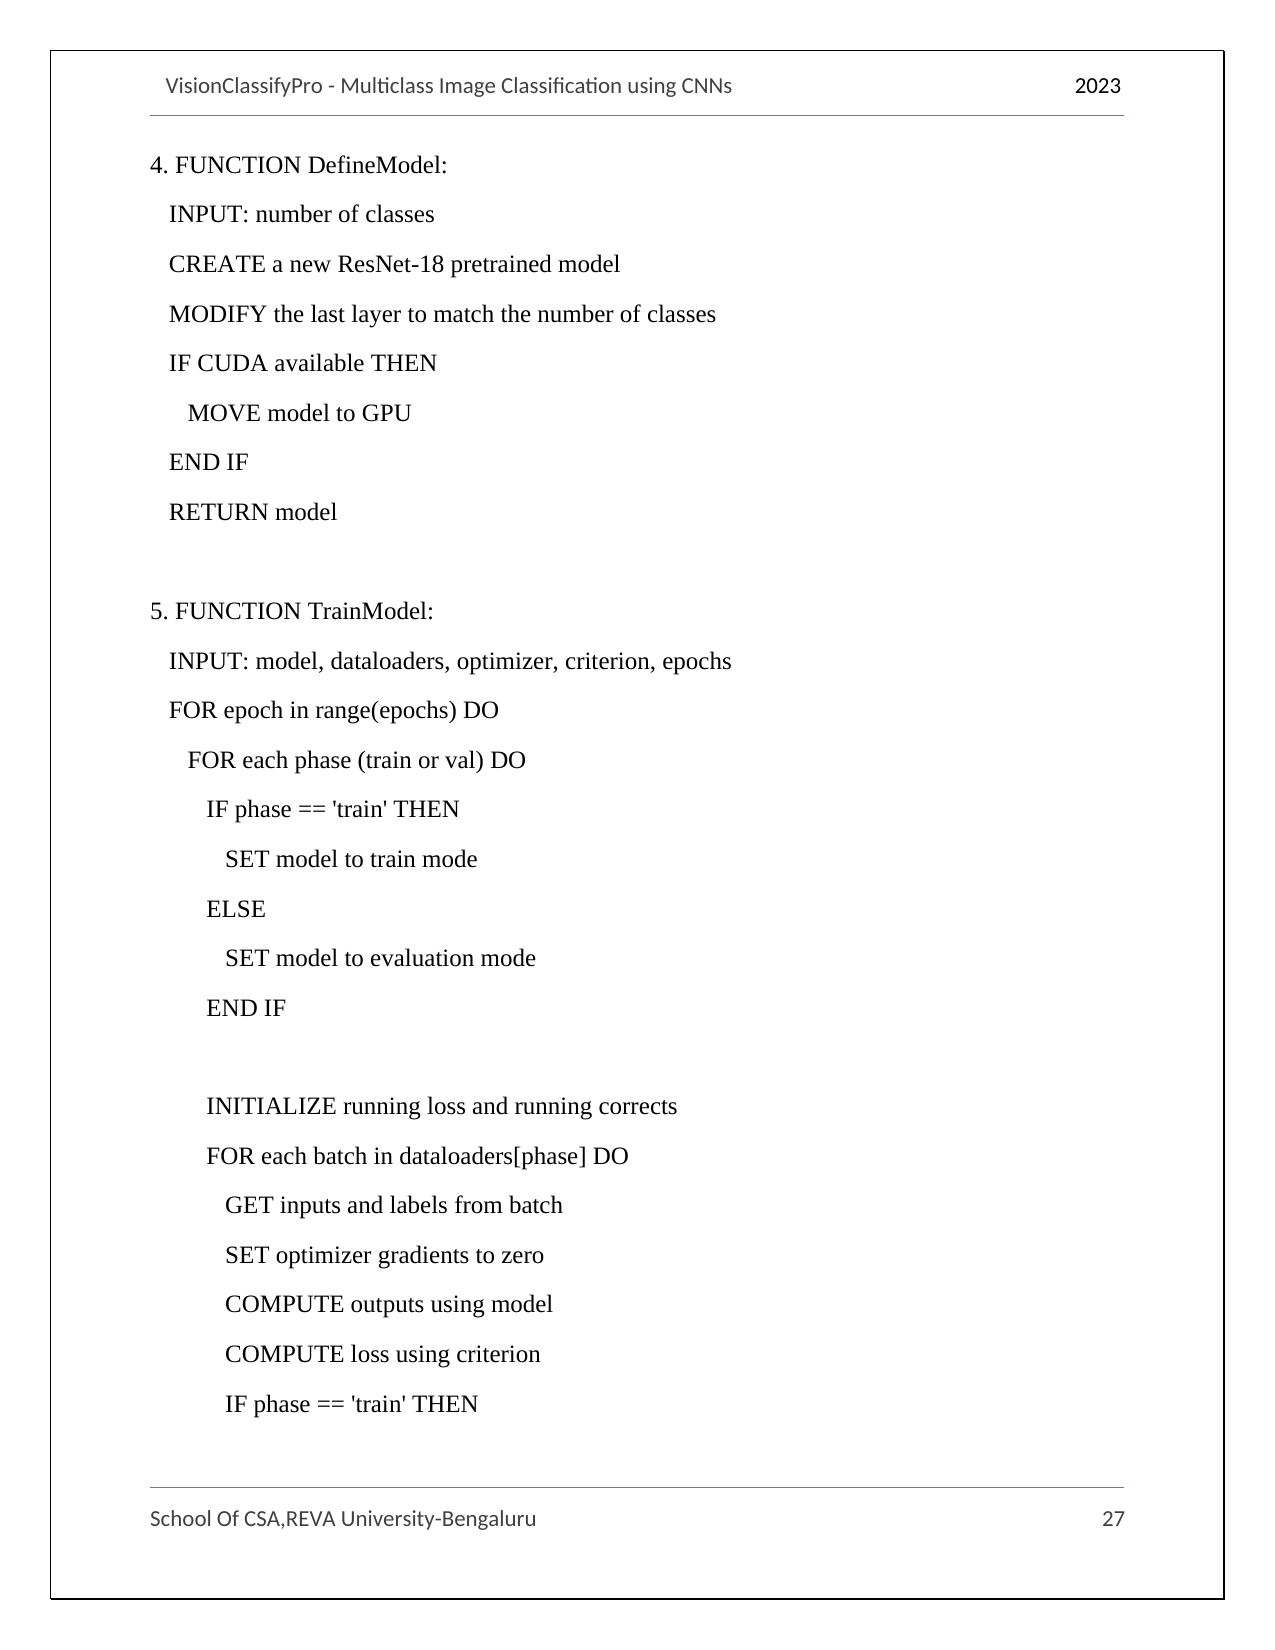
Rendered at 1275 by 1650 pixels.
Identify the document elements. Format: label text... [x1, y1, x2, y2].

text INPUT: number of classes [150, 199, 1124, 228]
text CREATE a new ResNet-18 pretrained model [150, 249, 1124, 278]
text INITIALIZE running loss and running corrects [150, 1091, 1124, 1120]
text SET model to train mode [150, 844, 1124, 873]
text FOR each phase (train or val) DO [150, 745, 1124, 774]
text IF phase == 'train' THEN [150, 1389, 1124, 1417]
text 5. FUNCTION TrainModel: [150, 596, 1124, 625]
text ELSE [150, 894, 1124, 922]
text INPUT: model, dataloaders, optimizer, criterion, epochs [150, 646, 1124, 674]
text GET inputs and labels from batch [150, 1190, 1124, 1219]
text FOR epoch in range(epochs) DO [150, 695, 1124, 724]
text RETURN model [150, 497, 1124, 526]
text END IF [150, 447, 1124, 476]
text END IF [150, 993, 1124, 1022]
text FOR each batch in dataloaders[phase] DO [150, 1141, 1124, 1169]
text IF phase == 'train' THEN [150, 794, 1124, 823]
text MOVE model to GPU [150, 398, 1124, 427]
text MODIFY the last layer to match the number of classes [150, 299, 1124, 327]
text SET optimizer gradients to zero [150, 1240, 1124, 1269]
text IF CUDA available THEN [150, 348, 1124, 377]
text COMPUTE outputs using model [150, 1289, 1124, 1318]
text SET model to evaluation mode [150, 943, 1124, 972]
text COMPUTE loss using criterion [150, 1339, 1124, 1368]
text 4. FUNCTION DefineModel: [150, 150, 1124, 179]
